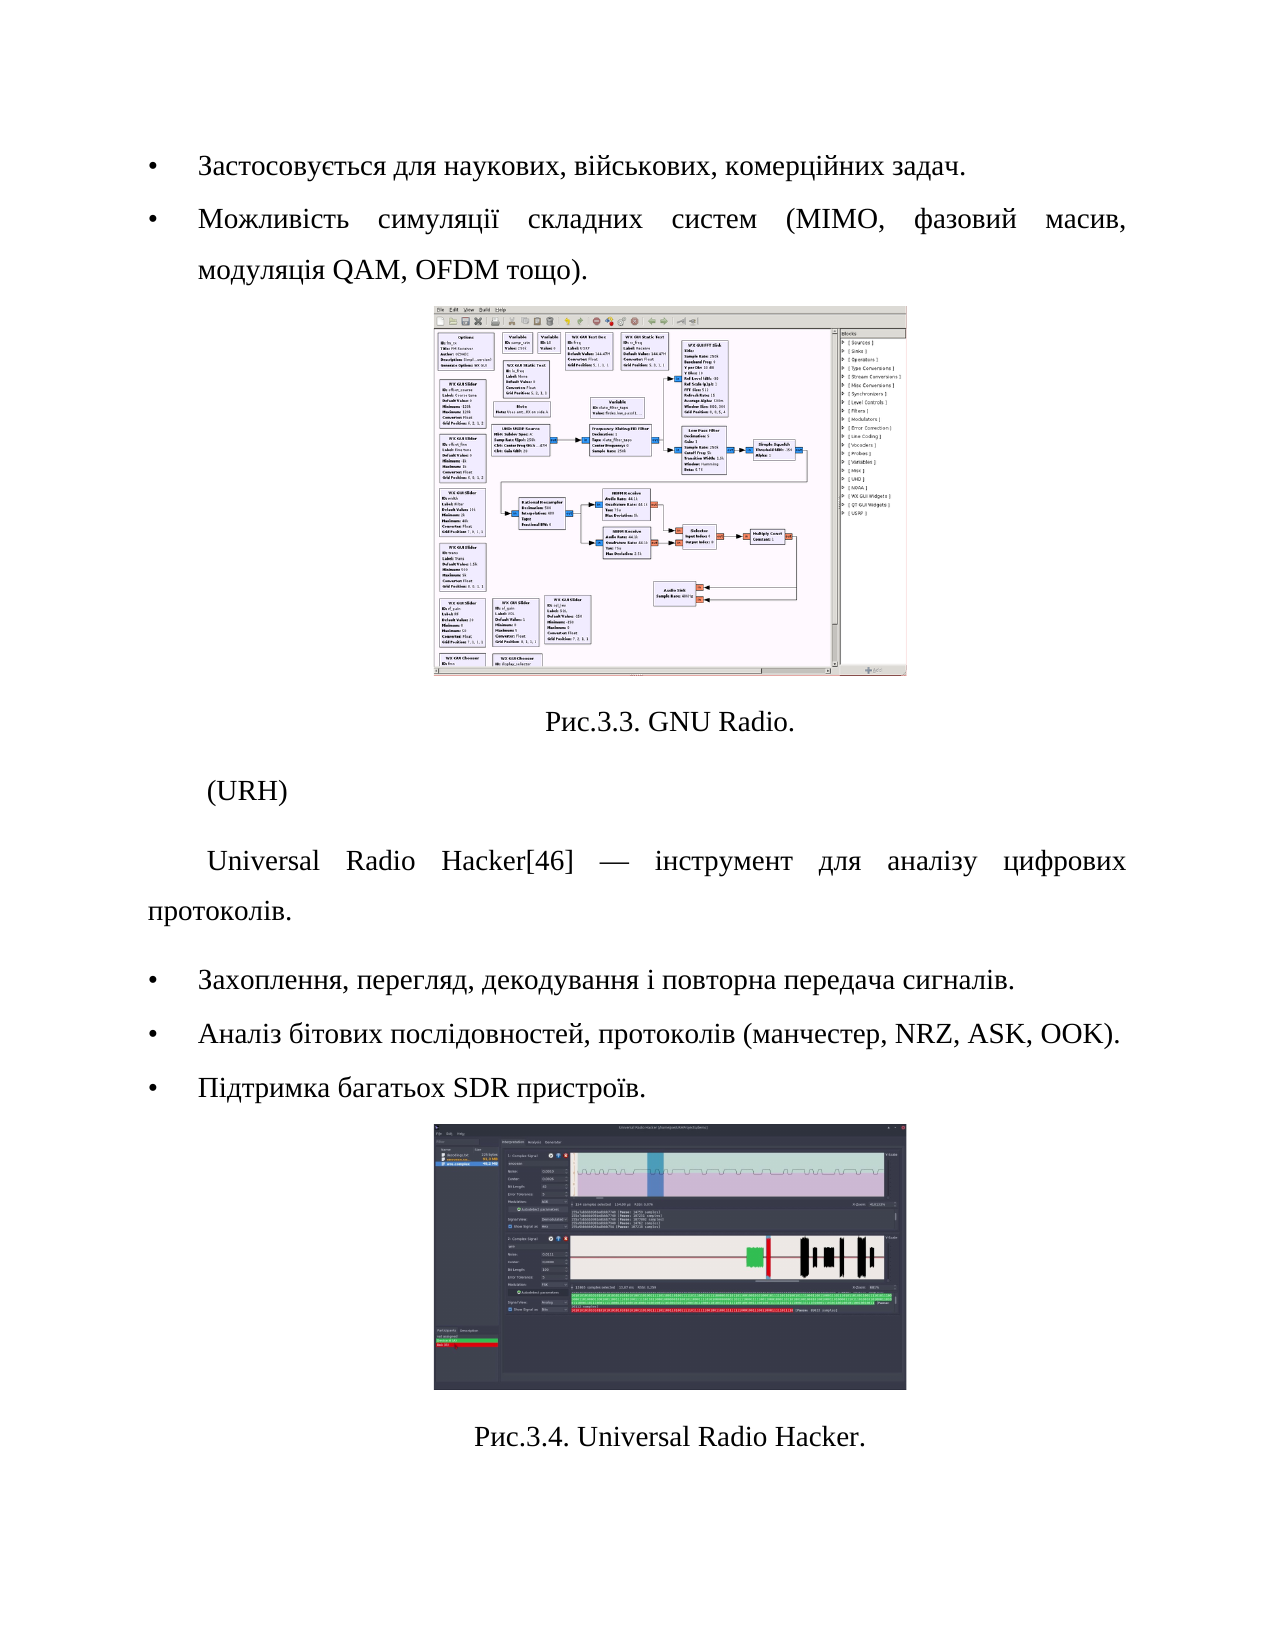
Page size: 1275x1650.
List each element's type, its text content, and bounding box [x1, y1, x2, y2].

list Захоплення, перегляд, декодування і повторна передача сигналів. [148, 962, 1127, 996]
list Підтримка багатьох SDR пристроїв. [148, 1070, 1127, 1104]
picture [433, 1124, 907, 1390]
text (URH) [148, 773, 1127, 807]
list Можливість симуляції складних систем (MIMO, фазовий масив, модуляція QAM, OFDM тощо). [148, 202, 1127, 286]
text Universal Radio Hacker[46] — інструмент для аналізу цифрових протоколів. [148, 843, 1127, 926]
list Застосовується для наукових, військових, комерційних задач. [148, 148, 1127, 181]
text Рис.3.3. GNU Radio. [148, 704, 1127, 738]
text Рис.3.4. Universal Radio Hacker. [148, 1419, 1127, 1453]
picture [433, 306, 907, 676]
list Аналіз бітових послідовностей, протоколів (манчестер, NRZ, ASK, OOK). [148, 1016, 1127, 1049]
